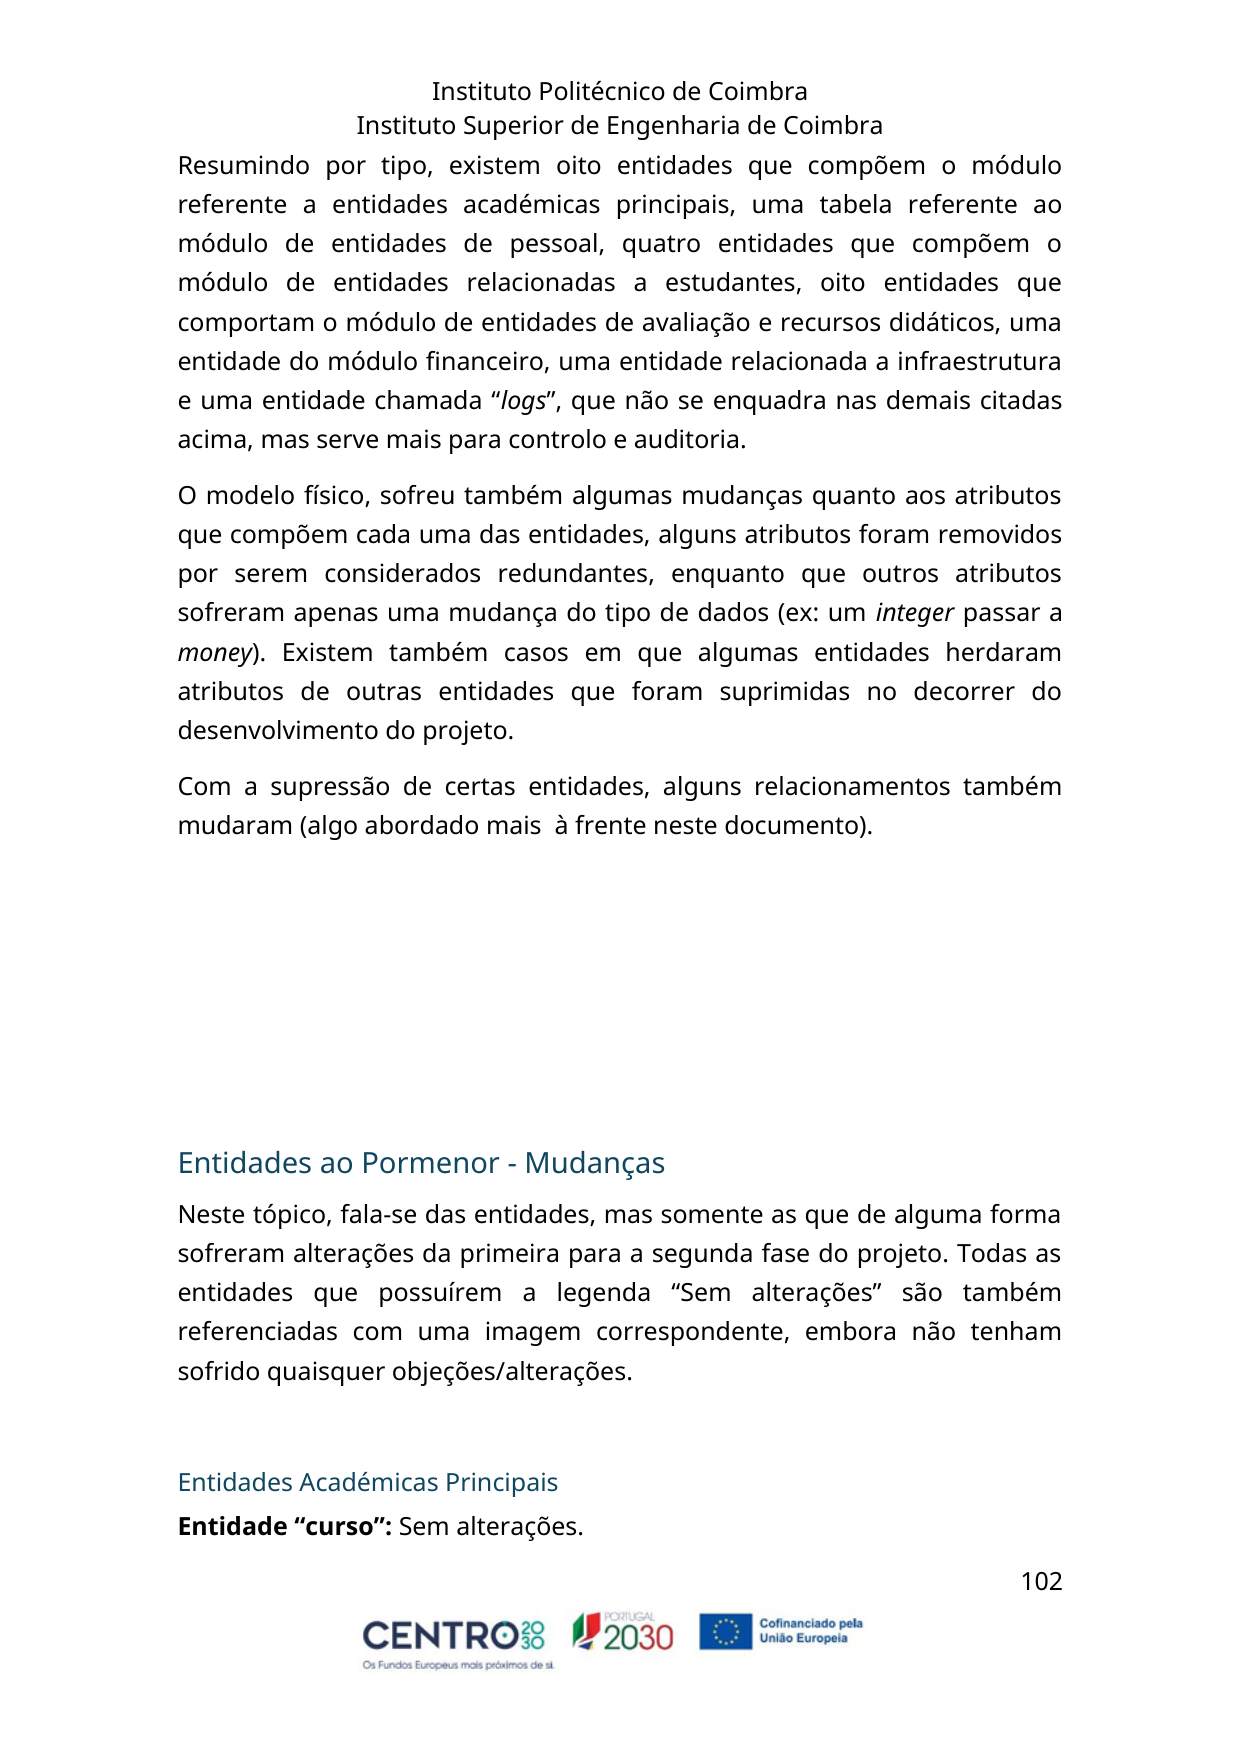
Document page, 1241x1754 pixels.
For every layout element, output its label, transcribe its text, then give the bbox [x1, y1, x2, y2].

text Entidade “curso”: Sem alterações. [177, 1508, 1063, 1542]
subtitle Entidades ao Pormenor - Mudanças [177, 1143, 1063, 1182]
text Resumindo por tipo, existem oito entidades que compõem o módulo referente a entidades académicas principais, uma tabela referente ao módulo de entidades de pessoal, quatro entidades que compõem o módulo de entidades relacionadas a estudantes, oito entidades que comportam o módulo de entidades de avaliação e recursos didáticos, uma entidade do módulo financeiro, uma entidade relacionada a infraestrutura e uma entidade chamada “logs”, que não se enquadra nas demais citadas acima, mas serve mais para controlo e auditoria. [177, 148, 1063, 456]
text O modelo físico, sofreu também algumas mudanças quanto aos atributos que compõem cada uma das entidades, alguns atributos foram removidos por serem considerados redundantes, enquanto que outros atributos sofreram apenas uma mudança do tipo de dados (ex: um integer passar a money). Existem também casos em que algumas entidades herdaram atributos de outras entidades que foram suprimidas no decorrer do desenvolvimento do projeto. [177, 478, 1063, 747]
text Com a supressão de certas entidades, alguns relacionamentos também mudaram (algo abordado mais à frente neste documento). [177, 768, 1063, 842]
text Neste tópico, fala-se das entidades, mas somente as que de alguma forma sofreram alterações da primeira para a segunda fase do projeto. Todas as entidades que possuírem a legenda “Sem alterações” são também referenciadas com uma imagem correspondente, embora não tenham sofrido quaisquer objeções/alterações. [177, 1197, 1063, 1387]
subtitle Entidades Académicas Principais [177, 1465, 1063, 1499]
picture [349, 1597, 891, 1681]
